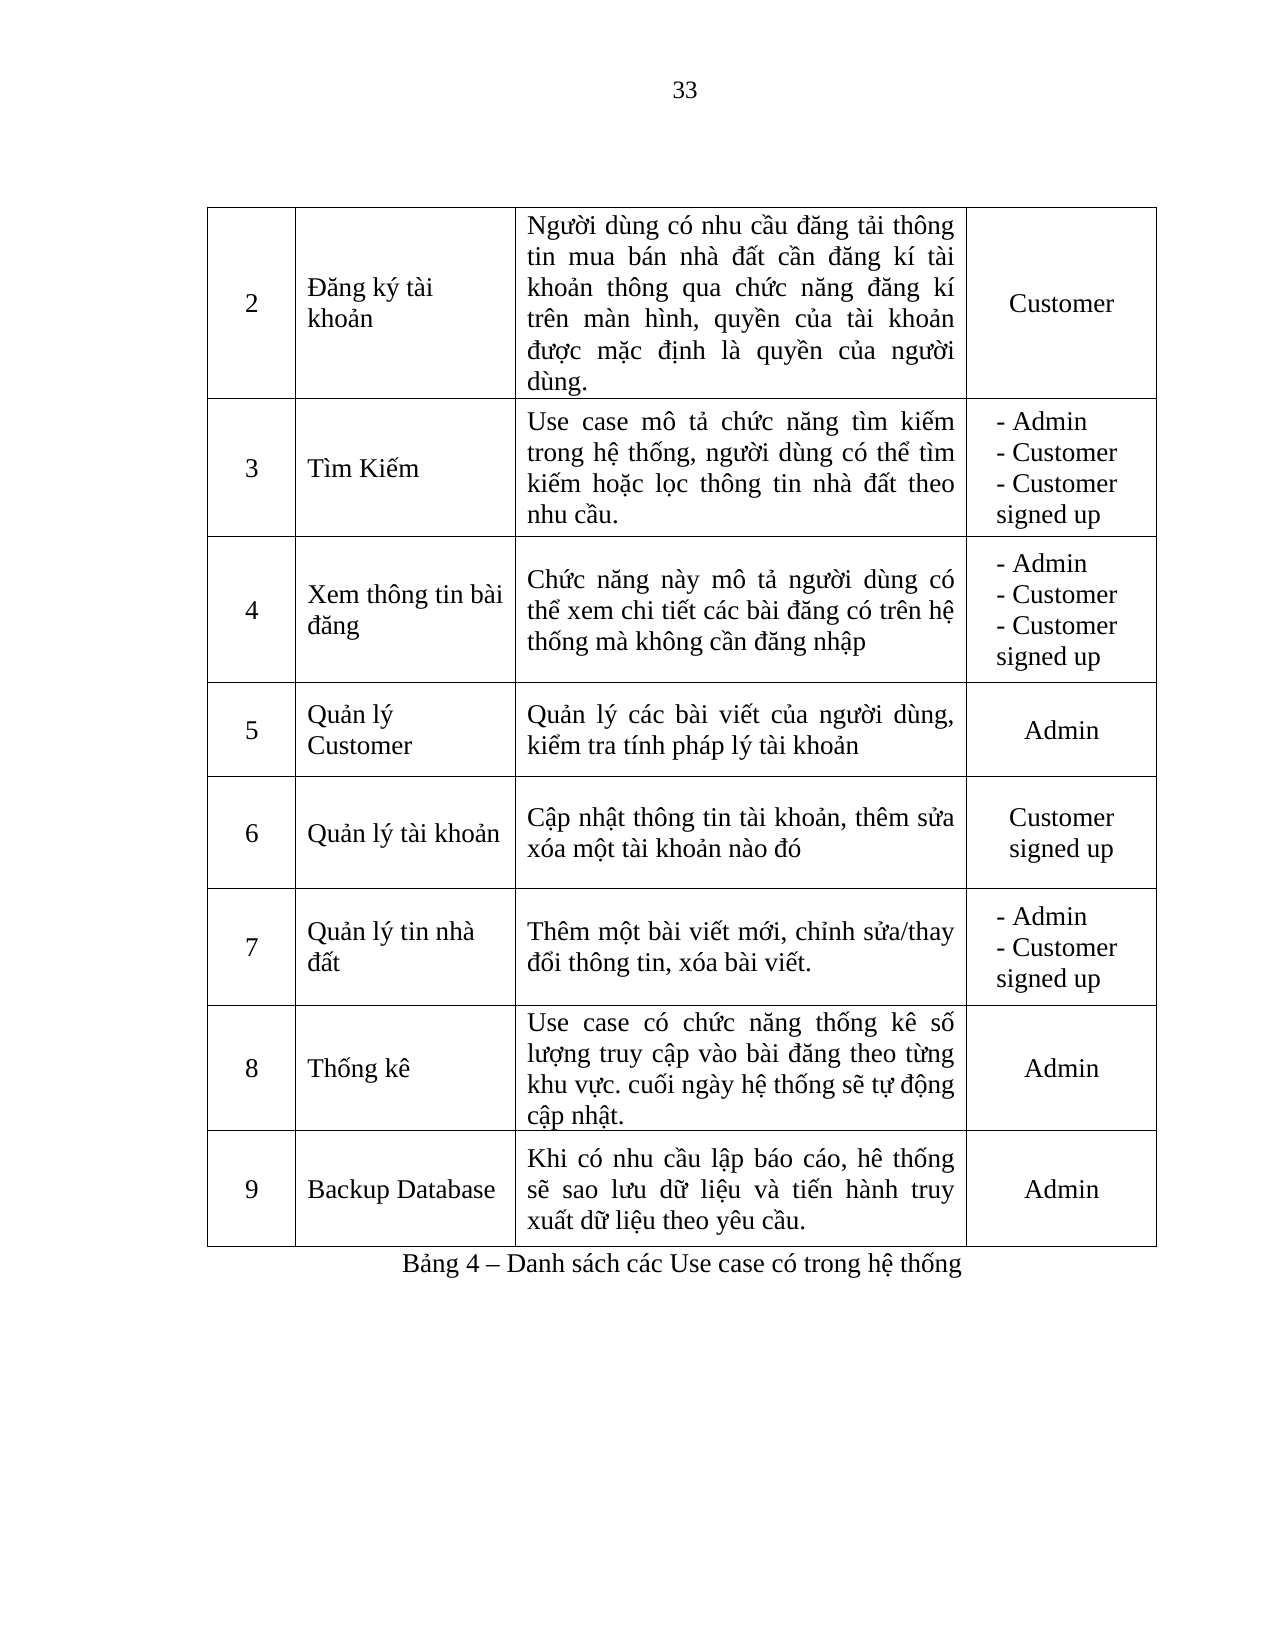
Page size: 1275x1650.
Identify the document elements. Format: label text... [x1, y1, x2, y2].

table_cell Người dùng có nhu cầu đăng tải thông tin mua bán nhà đất cần đăng kí tài khoản thông qua chức năng đăng kí trên màn hình, quyền của tài khoản được mặc định là quyền của người dùng. [516, 208, 966, 397]
table_cell 2 [208, 208, 295, 397]
table_cell Quản lý các bài viết của người dùng, kiểm tra tính pháp lý tài khoản [516, 683, 966, 776]
table_cell 3 [208, 399, 295, 536]
table_cell Admin [967, 683, 1156, 776]
table_cell Admin [967, 1006, 1156, 1130]
table_cell Tìm Kiếm [296, 399, 515, 536]
table_cell 6 [208, 777, 295, 887]
table_cell Customer signed up [967, 777, 1156, 887]
table_cell Cập nhật thông tin tài khoản, thêm sửa xóa một tài khoản nào đó [516, 777, 966, 887]
table_cell Đăng ký tài khoản [296, 208, 515, 397]
table_cell 5 [208, 683, 295, 776]
table_cell 8 [208, 1006, 295, 1130]
table_cell Thống kê [296, 1006, 515, 1130]
table_cell Chức năng này mô tả người dùng có thể xem chi tiết các bài đăng có trên hệ thống mà không cần đăng nhập [516, 537, 966, 682]
table_cell - Admin - Customer - Customer signed up [967, 537, 1156, 682]
table_cell Backup Database [296, 1131, 515, 1246]
table_cell 4 [208, 537, 295, 682]
table_cell Quản lý tài khoản [296, 777, 515, 887]
table_cell Admin [967, 1131, 1156, 1246]
table_cell Thêm một bài viết mới, chỉnh sửa/thay đổi thông tin, xóa bài viết. [516, 889, 966, 1005]
table_cell Quản lý tin nhà đất [296, 889, 515, 1005]
table_cell Khi có nhu cầu lập báo cáo, hê thống sẽ sao lưu dữ liệu và tiến hành truy xuất dữ liệu theo yêu cầu. [516, 1131, 966, 1246]
table_cell Quản lý Customer [296, 683, 515, 776]
table_cell - Admin - Customer signed up [967, 889, 1156, 1005]
table_cell Customer [967, 208, 1156, 397]
table_cell Xem thông tin bài đăng [296, 537, 515, 682]
table_cell Use case có chức năng thống kê số lượng truy cập vào bài đăng theo từng khu vực. cuối ngày hệ thống sẽ tự động cập nhật. [516, 1006, 966, 1130]
table_cell - Admin - Customer - Customer signed up [967, 399, 1156, 536]
table_cell Use case mô tả chức năng tìm kiếm trong hệ thống, người dùng có thể tìm kiếm hoặc lọc thông tin nhà đất theo nhu cầu. [516, 399, 966, 536]
table_cell 9 [208, 1131, 295, 1246]
table_cell 7 [208, 889, 295, 1005]
